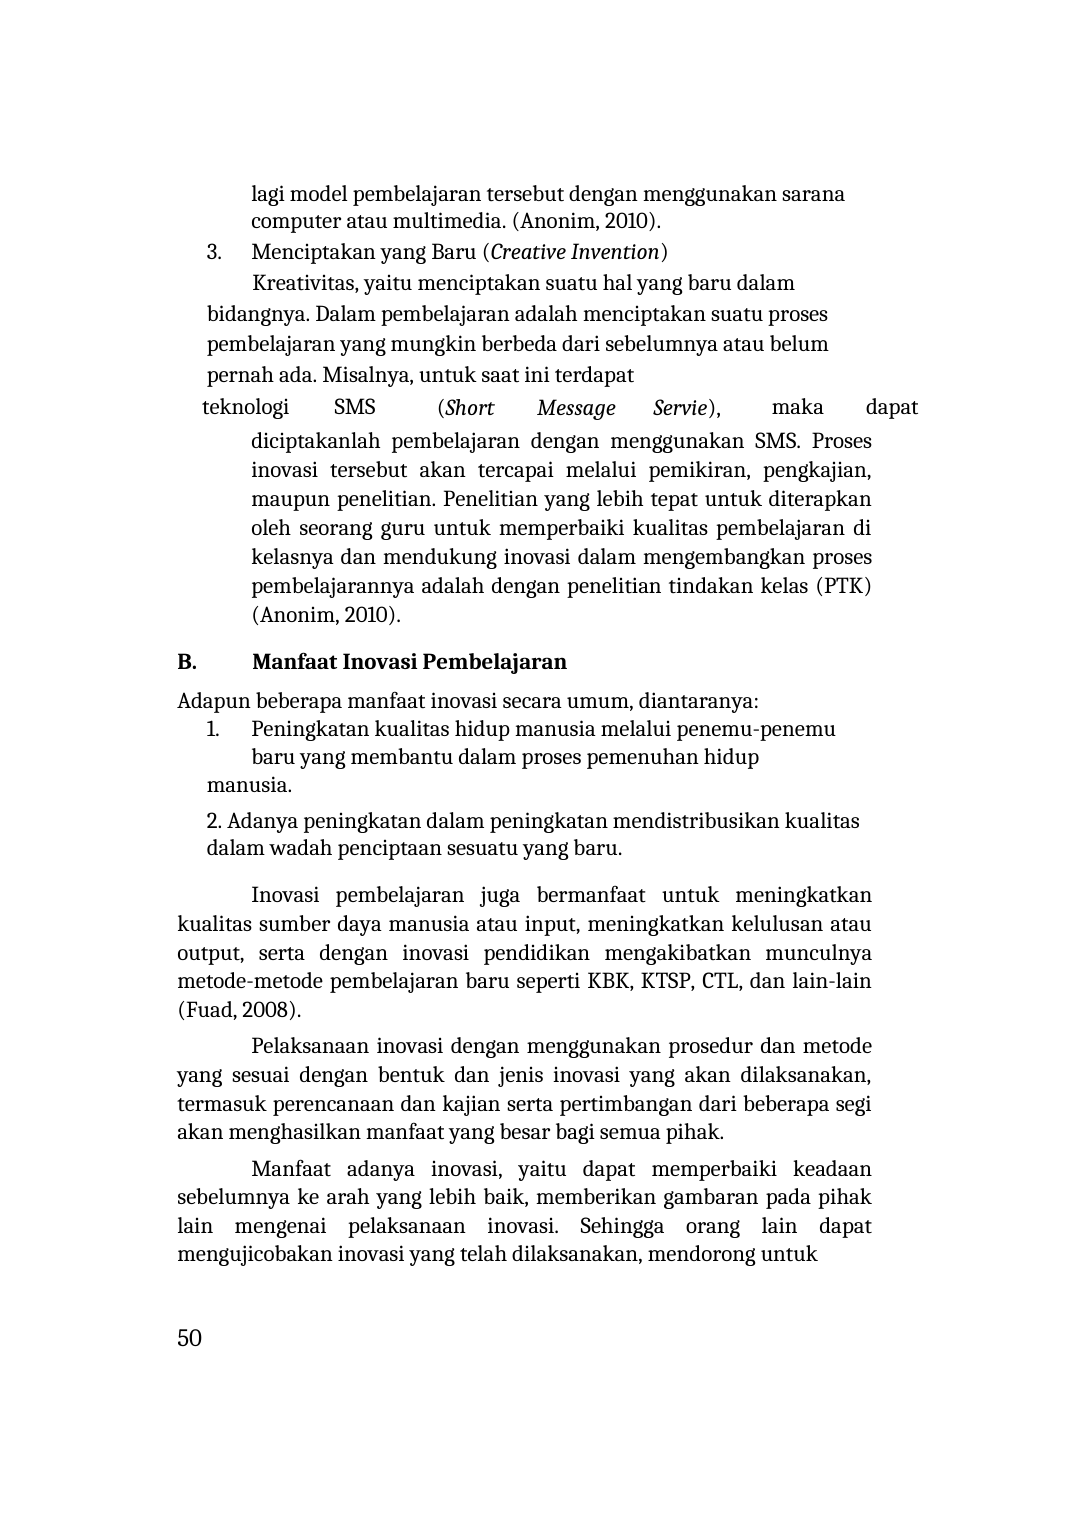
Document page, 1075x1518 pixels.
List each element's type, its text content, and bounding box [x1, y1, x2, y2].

text Inovasi pembelajaran juga bermanfaat untuk meningkatkan kualitas sumber daya manusia atau input, meningkatkan kelulusan atau output, serta dengan inovasi pendidikan mengakibatkan munculnya metode-metode pembelajaran baru seperti KBK, KTSP, CTL, dan lain-lain (Fuad, 2008). [177, 882, 873, 1023]
text diciptakanlah pembelajaran dengan menggunakan SMS. Proses inovasi tersebut akan tercapai melalui pemikiran, pengkajian, maupun penelitian. Penelitian yang lebih tepat untuk diterapkan oleh seorang guru untuk memperbaiki kualitas pembelajaran di kelasnya dan mendukung inovasi dalam mengembangkan proses pembelajarannya adalah dengan penelitian tindakan kelas (PTK) (Anonim, 2010). [251, 428, 873, 628]
text 3. Menciptakan yang Baru (Creative Invention) Kreativitas, yaitu menciptakan suatu hal yang baru dalam bidangnya. Dalam pembelajaran adalah menciptakan suatu proses pembelajaran yang mungkin berbeda dari sebelumnya atau belum pernah ada. Misalnya, untuk saat ini terdapat [207, 235, 880, 389]
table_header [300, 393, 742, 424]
text B. Manfaat Inovasi Pembelajaran [177, 651, 925, 674]
text 2. Adanya peningkatan dalam peningkatan mendistribusikan kualitas dalam wadah penciptaan sesuatu yang baru. [207, 808, 880, 861]
text Manfaat adanya inovasi, yaitu dapat memperbaiki keadaan sebelumnya ke arah yang lebih baik, memberikan gambaran pada pihak lain mengenai pelaksanaan inovasi. Sehingga orang lain dapat mengujicobakan inovasi yang telah dilaksanakan, mendorong untuk [177, 1156, 872, 1267]
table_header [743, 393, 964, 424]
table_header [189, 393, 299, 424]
text Pelaksanaan inovasi dengan menggunakan prosedur dan metode yang sesuai dengan bentuk dan jenis inovasi yang akan dilaksanakan, termasuk perencanaan dan kajian serta pertimbangan dari beberapa segi akan menghasilkan manfaat yang besar bagi semua pihak. [177, 1033, 872, 1145]
text Adapun beberapa manfaat inovasi secara umum, diantaranya: 1. Peningkatan kualitas hidup manusia melalui penemu-penemu baru yang membantu dalam proses pemenuhan hidup manusia. [177, 688, 880, 798]
text lagi model pembelajaran tersebut dengan menggunakan sarana computer atau multimedia. (Anonim, 2010). [251, 181, 880, 234]
text 50 [177, 1327, 925, 1352]
